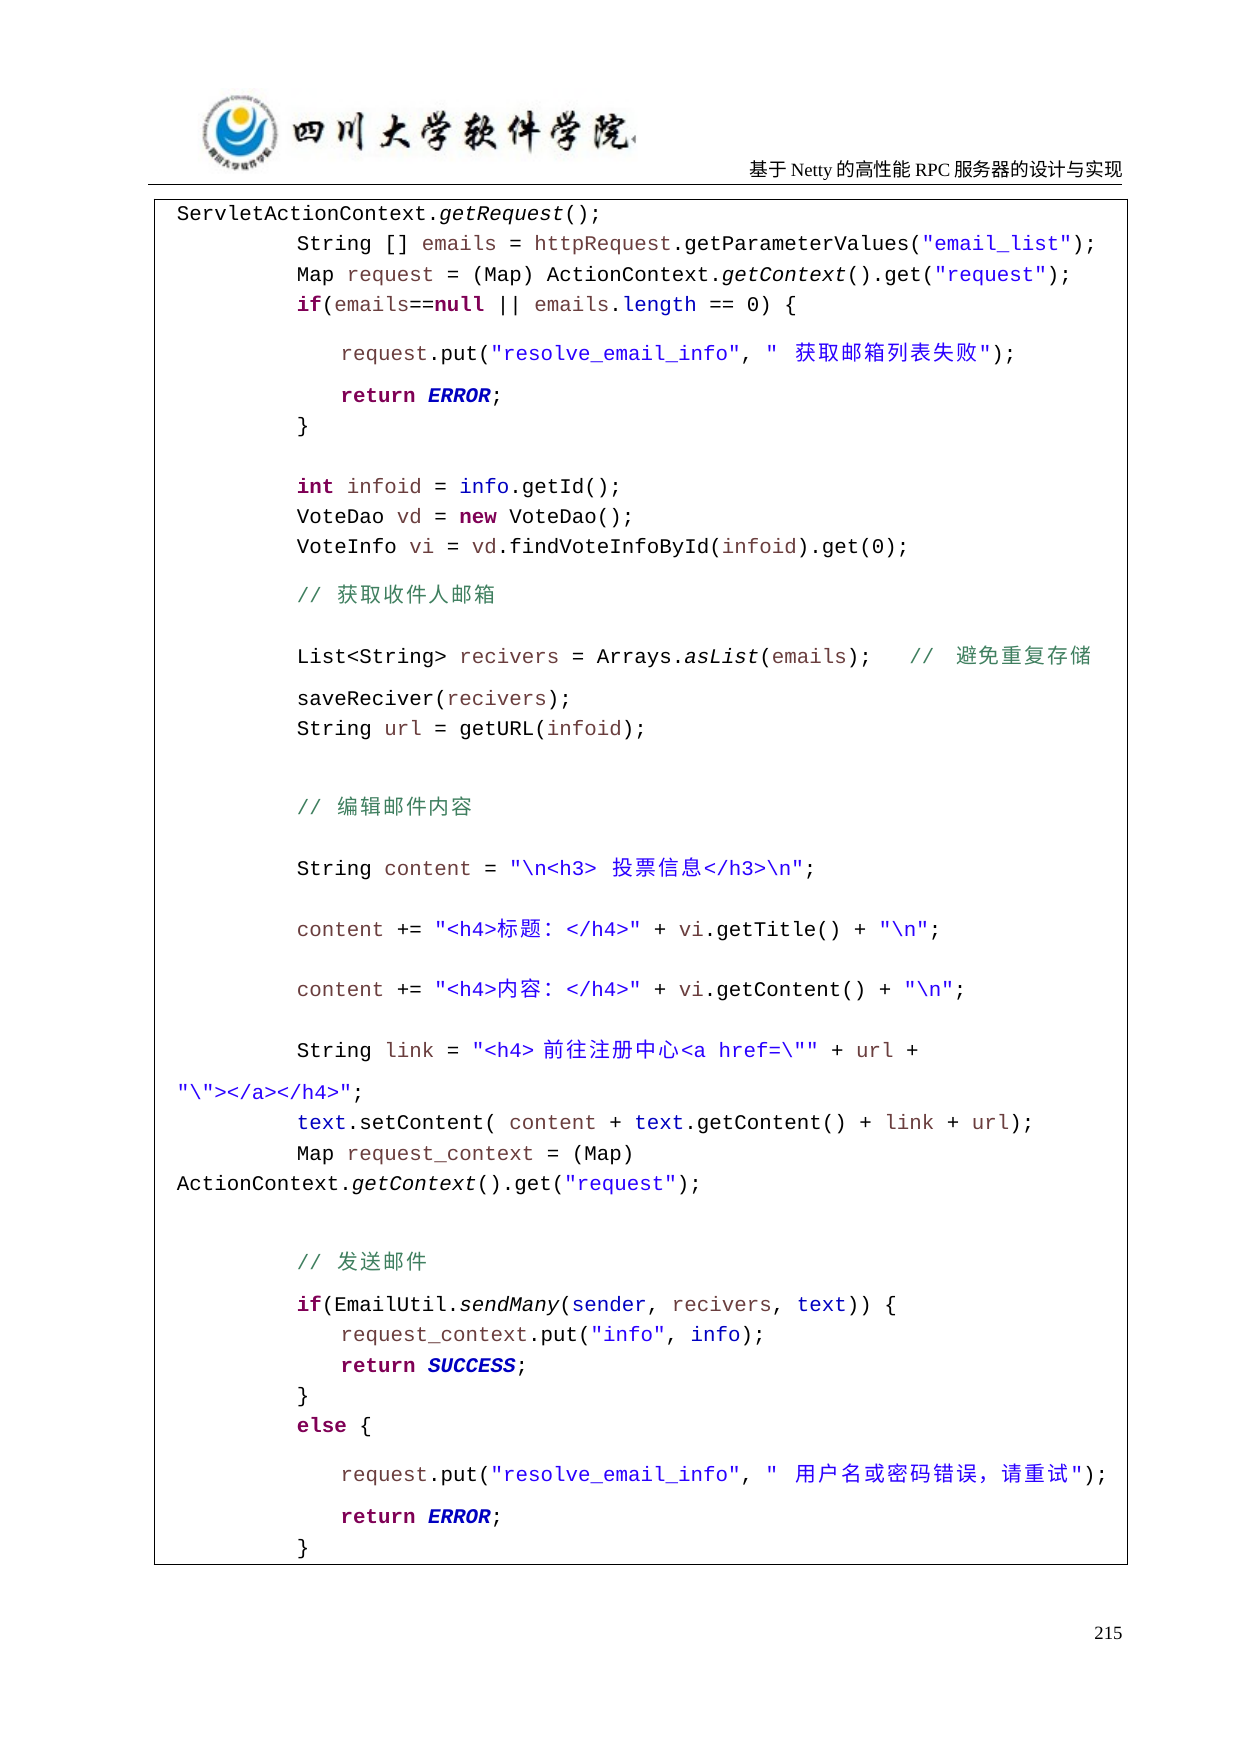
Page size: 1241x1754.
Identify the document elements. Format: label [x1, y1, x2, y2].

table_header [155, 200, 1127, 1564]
picture [197, 88, 639, 177]
